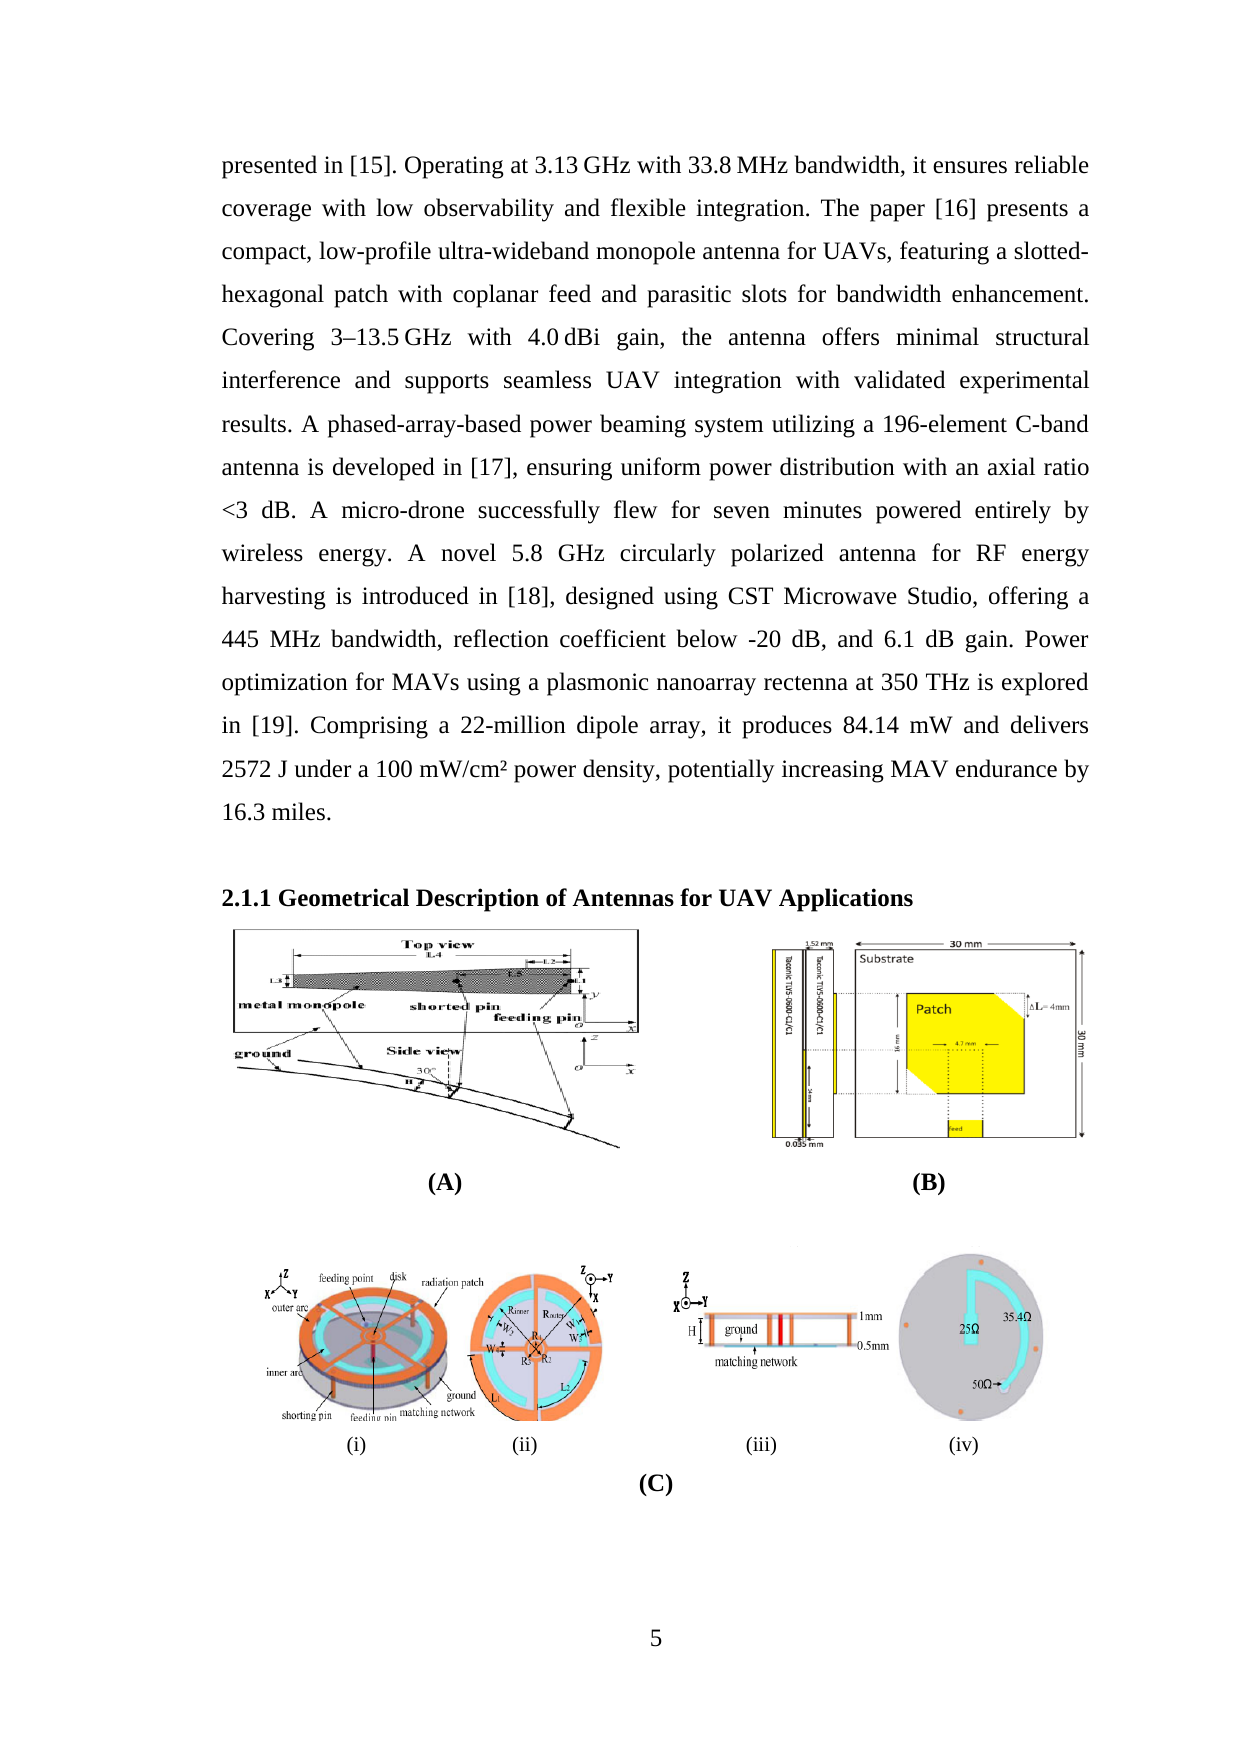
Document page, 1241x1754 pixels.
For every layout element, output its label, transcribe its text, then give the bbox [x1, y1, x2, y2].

text (C) [221, 1468, 1090, 1497]
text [221, 150, 1090, 826]
picture [770, 936, 1086, 1153]
text (i) (ii) (iii) (iv) [221, 1432, 1090, 1456]
picture [226, 926, 646, 1153]
text 2.1.1 Geometrical Description of Antennas for UAV Applications [221, 883, 1090, 912]
picture [648, 1246, 1059, 1421]
text (A) (B) [259, 1167, 1090, 1196]
picture [253, 1255, 618, 1421]
